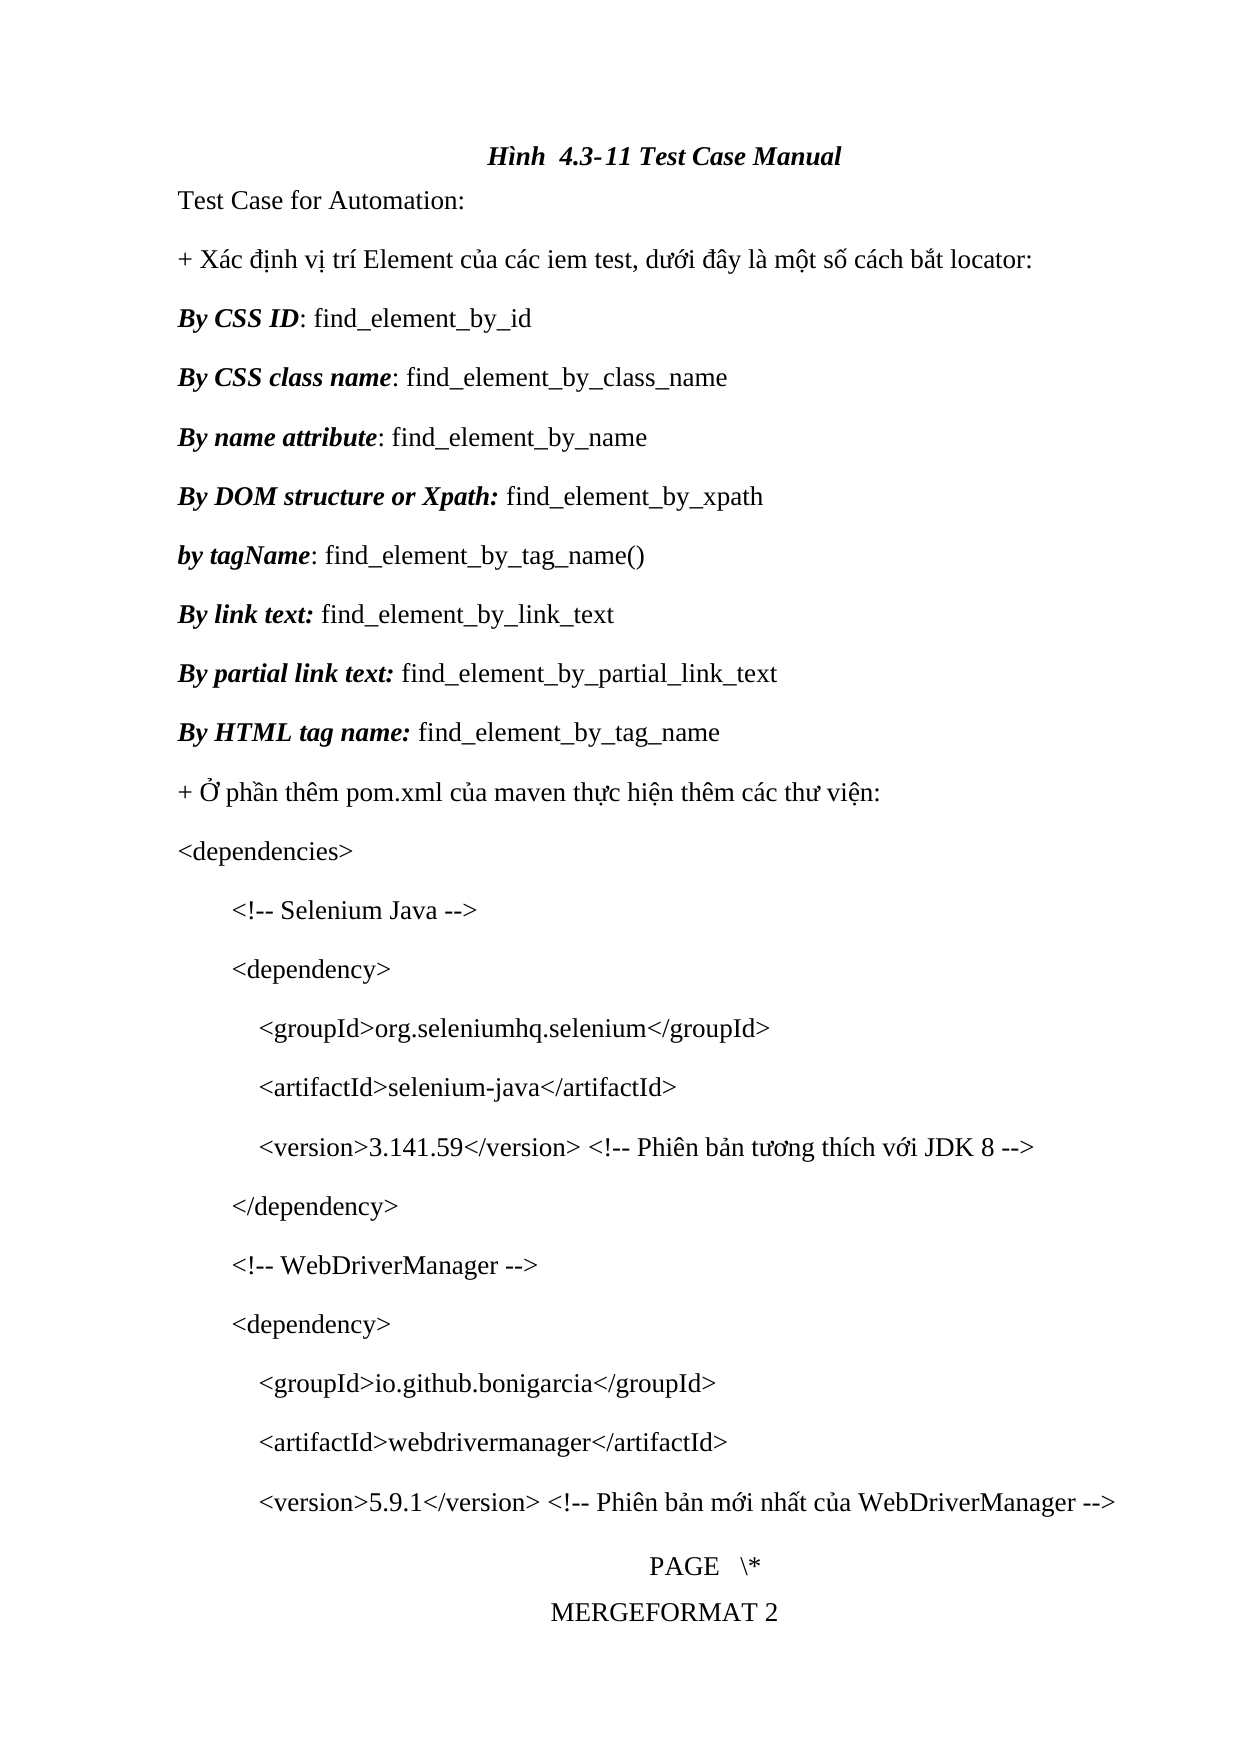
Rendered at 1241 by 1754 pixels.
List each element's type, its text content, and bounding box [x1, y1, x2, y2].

text + Ở phần thêm pom.xml của maven thực hiện thêm các thư viện: [177, 776, 1152, 807]
text + Xác định vị trí Element của các iem test, dưới đây là một số cách bắt locator: [177, 243, 1152, 274]
text Test Case for Automation: [177, 184, 1152, 215]
text <!-- Selenium Java --> [177, 894, 1152, 925]
text <groupId>io.github.bonigarcia</groupId> [177, 1367, 1152, 1398]
text by tagName: find_element_by_tag_name() [177, 539, 1152, 570]
text <version>5.9.1</version> <!-- Phiên bản mới nhất của WebDriverManager --> [177, 1486, 1152, 1517]
text <dependencies> [177, 835, 1152, 866]
text <version>3.141.59</version> <!-- Phiên bản tương thích với JDK 8 --> [177, 1131, 1152, 1162]
text <artifactId>webdrivermanager</artifactId> [177, 1427, 1152, 1458]
text <groupId>org.seleniumhq.selenium</groupId> [177, 1012, 1152, 1043]
text <dependency> [177, 1308, 1152, 1339]
text <!-- WebDriverManager --> [177, 1249, 1152, 1280]
text By CSS class name: find_element_by_class_name [177, 362, 1152, 393]
text By name attribute: find_element_by_name [177, 421, 1152, 452]
text By HTML tag name: find_element_by_tag_name [177, 717, 1152, 748]
text <artifactId>selenium-java</artifactId> [177, 1072, 1152, 1103]
text By link text: find_element_by_link_text [177, 598, 1152, 629]
text </dependency> [177, 1190, 1152, 1221]
text By CSS ID: find_element_by_id [177, 302, 1152, 333]
text By DOM structure or Xpath: find_element_by_xpath [177, 480, 1152, 511]
text By partial link text: find_element_by_partial_link_text [177, 657, 1152, 688]
text <dependency> [177, 953, 1152, 984]
